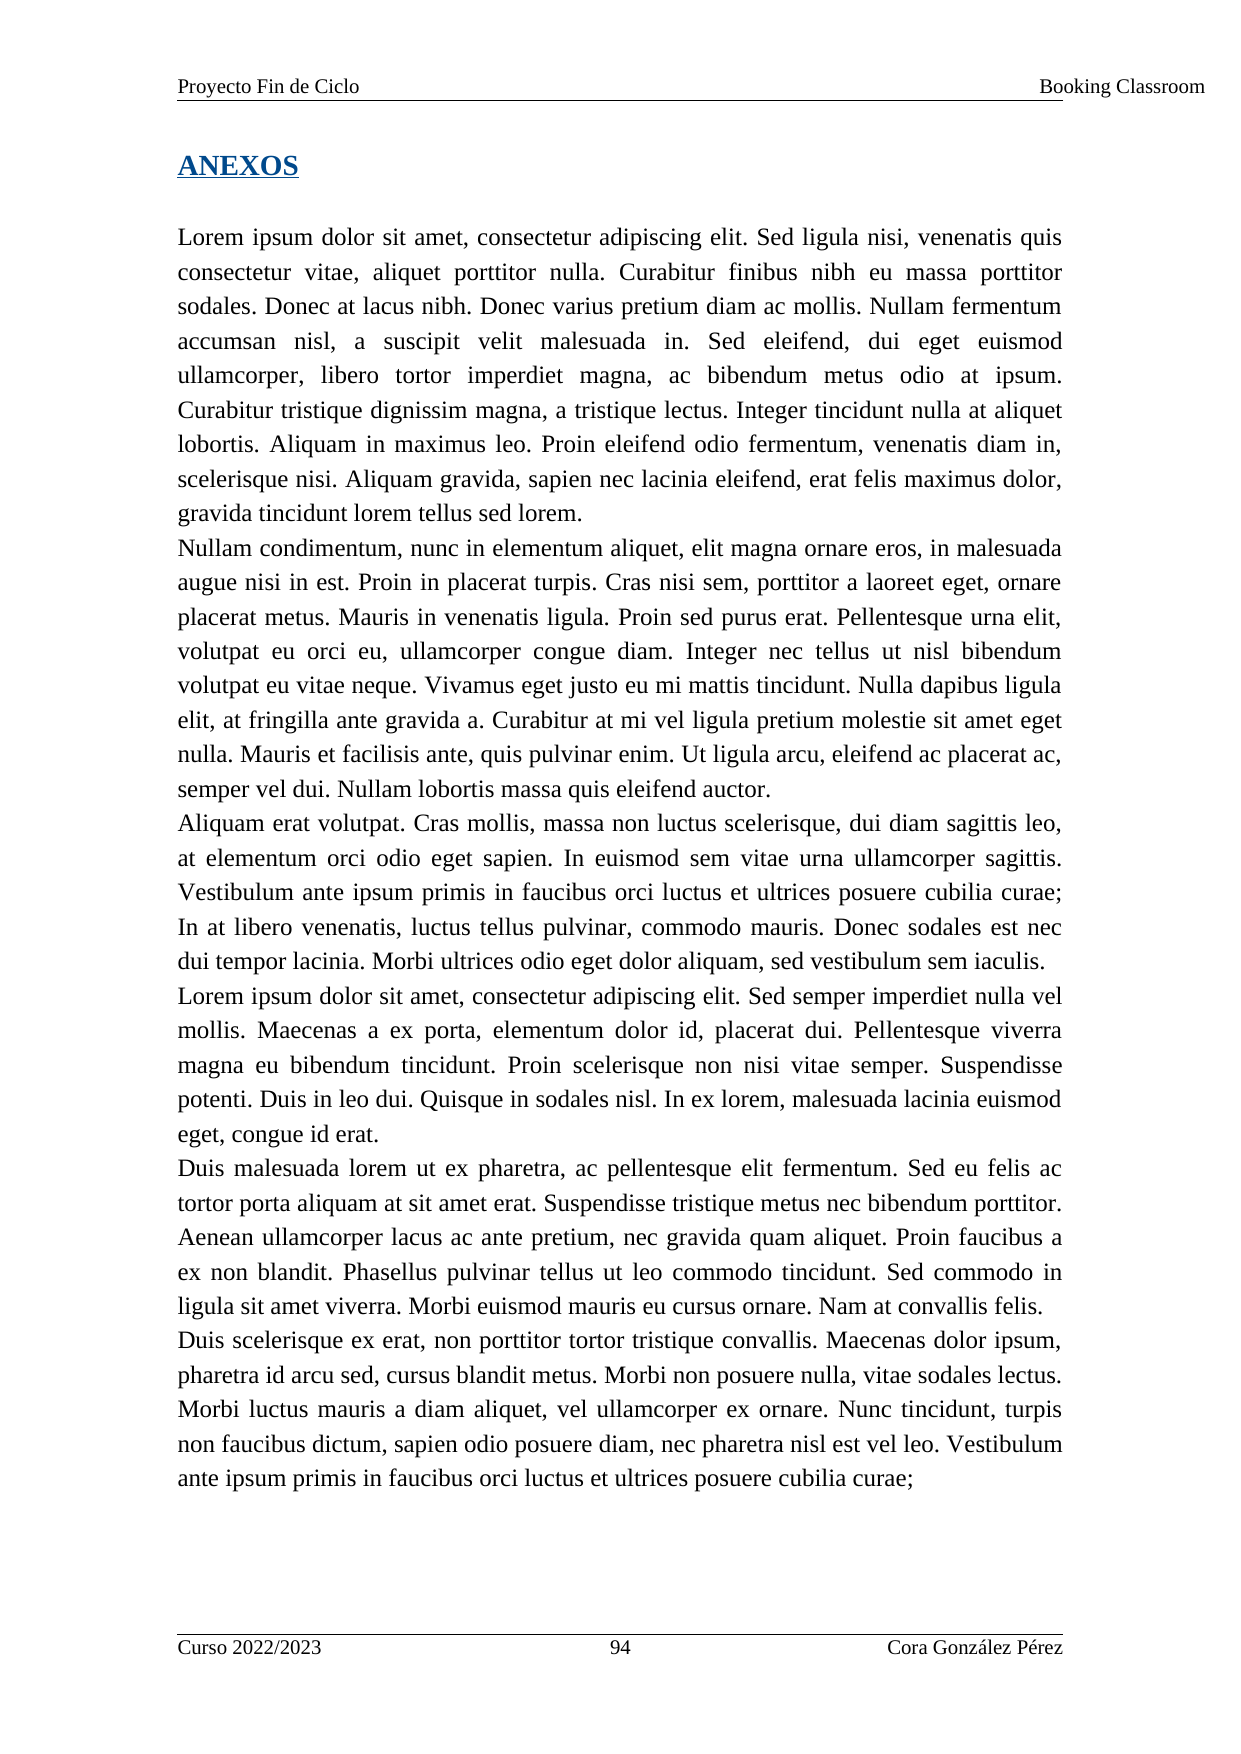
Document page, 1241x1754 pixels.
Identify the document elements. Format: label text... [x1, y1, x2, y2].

text Duis malesuada lorem ut ex pharetra, ac pellentesque elit fermentum. Sed eu felis ac tortor porta aliquam at sit amet erat. Suspendisse tristique metus nec bibendum porttitor. Aenean ullamcorper lacus ac ante pretium, nec gravida quam aliquet. Proin faucibus a ex non blandit. Phasellus pulvinar tellus ut leo commodo tincidunt. Sed commodo in ligula sit amet viverra. Morbi euismod mauris eu cursus ornare. Nam at convallis felis. [177, 1153, 1063, 1320]
text Duis scelerisque ex erat, non porttitor tortor tristique convallis. Maecenas dolor ipsum, pharetra id arcu sed, cursus blandit metus. Morbi non posuere nulla, vitae sodales lectus. Morbi luctus mauris a diam aliquet, vel ullamcorper ex ornare. Nunc tincidunt, turpis non faucibus dictum, sapien odio posuere diam, nec pharetra nisl est vel leo. Vestibulum ante ipsum primis in faucibus orci luctus et ultrices posuere cubilia curae; [177, 1326, 1063, 1492]
text Lorem ipsum dolor sit amet, consectetur adipiscing elit. Sed ligula nisi, venenatis quis consectetur vitae, aliquet porttitor nulla. Curabitur finibus nibh eu massa porttitor sodales. Donec at lacus nibh. Donec varius pretium diam ac mollis. Nullam fermentum accumsan nisl, a suscipit velit malesuada in. Sed eleifend, dui eget euismod ullamcorper, libero tortor imperdiet magna, ac bibendum metus odio at ipsum. Curabitur tristique dignissim magna, a tristique lectus. Integer tincidunt nulla at aliquet lobortis. Aliquam in maximus leo. Proin eleifend odio fermentum, venenatis diam in, scelerisque nisi. Aliquam gravida, sapien nec lacinia eleifend, erat felis maximus dolor, gravida tincidunt lorem tellus sed lorem. [177, 222, 1063, 527]
subtitle ANEXOS [177, 148, 1063, 181]
text Aliquam erat volutpat. Cras mollis, massa non luctus scelerisque, dui diam sagittis leo, at elementum orci odio eget sapien. In euismod sem vitae urna ullamcorper sagittis. Vestibulum ante ipsum primis in faucibus orci luctus et ultrices posuere cubilia curae; In at libero venenatis, luctus tellus pulvinar, commodo mauris. Donec sodales est nec dui tempor lacinia. Morbi ultrices odio eget dolor aliquam, sed vestibulum sem iaculis. [177, 808, 1063, 975]
text Nullam condimentum, nunc in elementum aliquet, elit magna ornare eros, in malesuada augue nisi in est. Proin in placerat turpis. Cras nisi sem, porttitor a laoreet eget, ornare placerat metus. Mauris in venenatis ligula. Proin sed purus erat. Pellentesque urna elit, volutpat eu orci eu, ullamcorper congue diam. Integer nec tellus ut nisl bibendum volutpat eu vitae neque. Vivamus eget justo eu mi mattis tincidunt. Nulla dapibus ligula elit, at fringilla ante gravida a. Curabitur at mi vel ligula pretium molestie sit amet eget nulla. Mauris et facilisis ante, quis pulvinar enim. Ut ligula arcu, eleifend ac placerat ac, semper vel dui. Nullam lobortis massa quis eleifend auctor. [177, 533, 1063, 803]
text Lorem ipsum dolor sit amet, consectetur adipiscing elit. Sed semper imperdiet nulla vel mollis. Maecenas a ex porta, elementum dolor id, placerat dui. Pellentesque viverra magna eu bibendum tincidunt. Proin scelerisque non nisi vitae semper. Suspendisse potenti. Duis in leo dui. Quisque in sodales nisl. In ex lorem, malesuada lacinia euismod eget, congue id erat. [177, 981, 1063, 1147]
